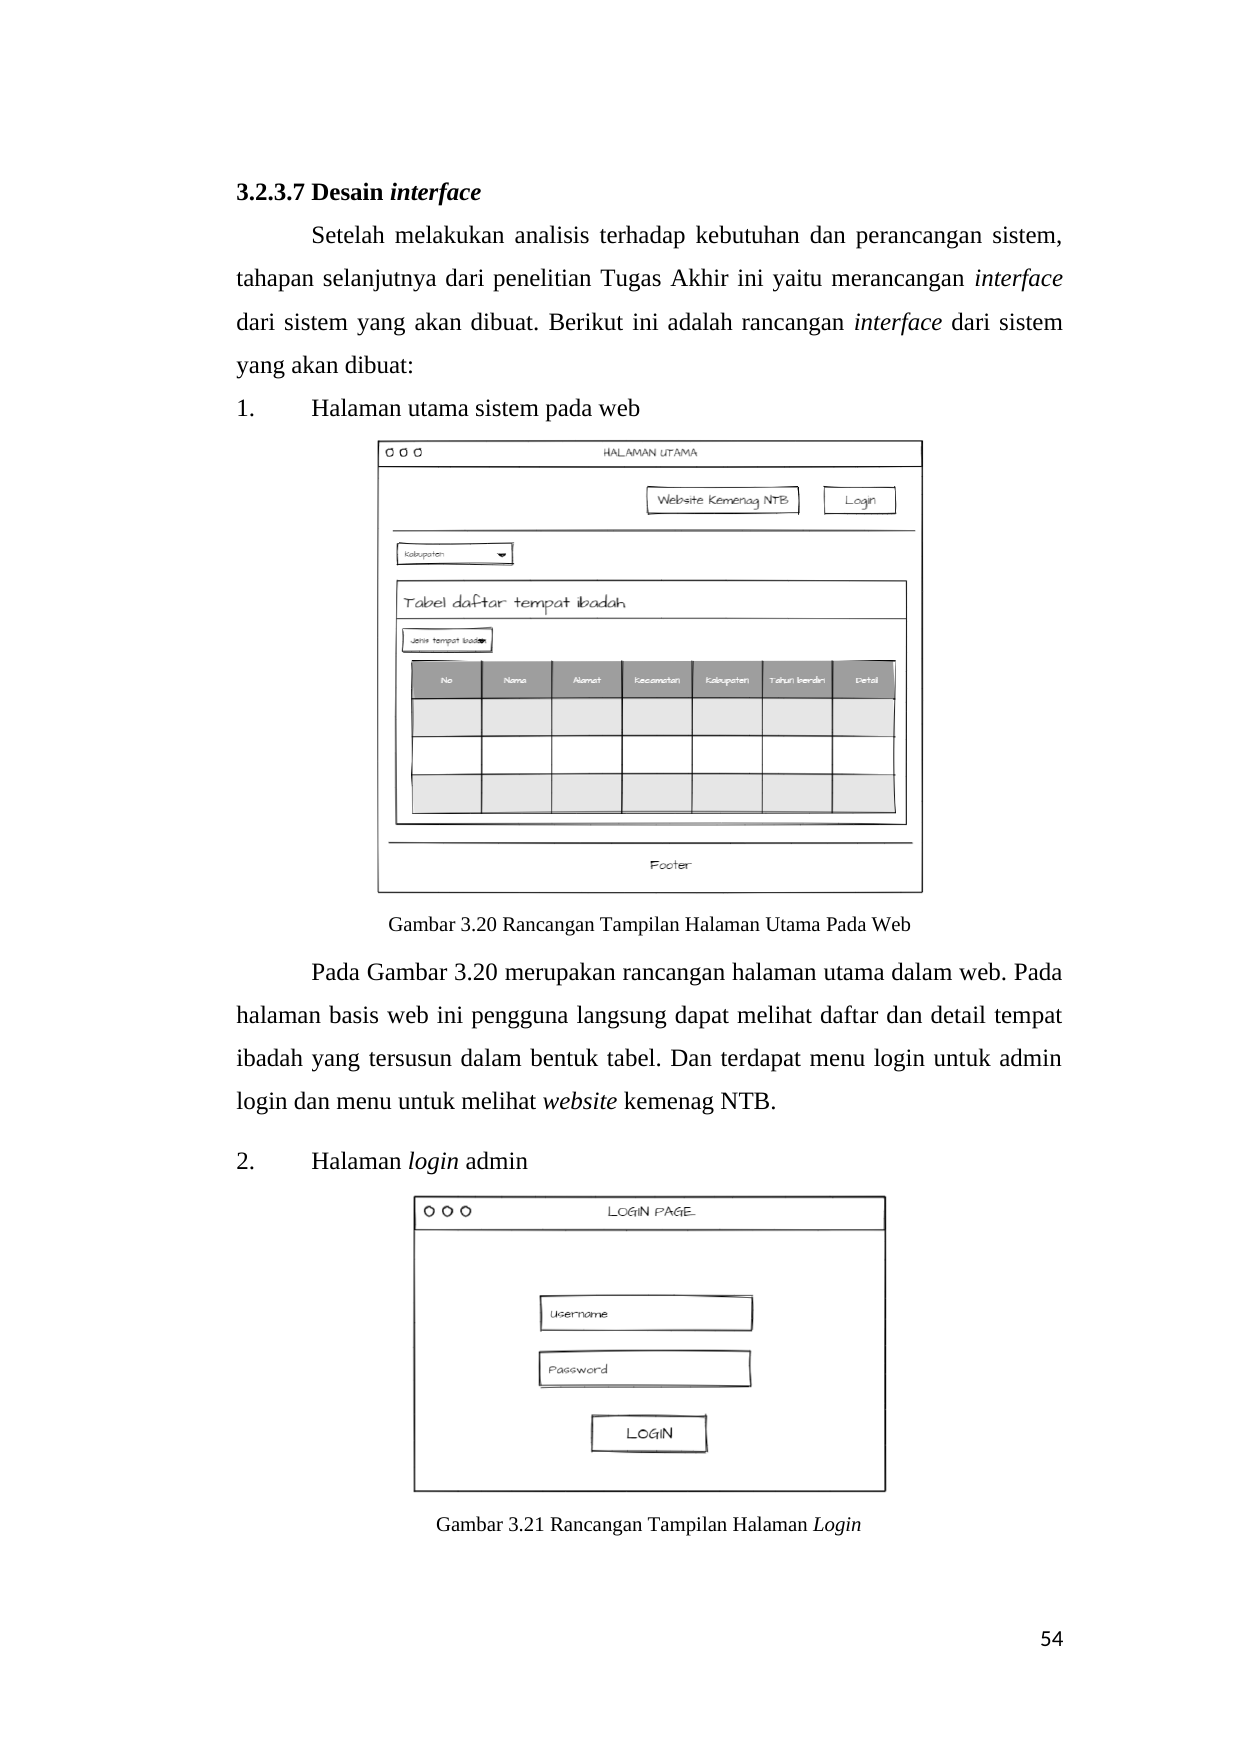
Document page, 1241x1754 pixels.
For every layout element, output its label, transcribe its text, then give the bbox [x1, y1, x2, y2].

list Halaman login admin [236, 1146, 1063, 1175]
picture [405, 1189, 895, 1498]
text Gambar 3.20 Rancangan Tampilan Halaman Utama Pada Web [236, 912, 1063, 936]
list Halaman utama sistem pada web [236, 393, 1063, 422]
list Desain interface [236, 177, 1063, 206]
text Setelah melakukan analisis terhadap kebutuhan dan perancangan sistem, tahapan selanjutnya dari penelitian Tugas Akhir ini yaitu merancangan interface dari sistem yang akan dibuat. Berikut ini adalah rancangan interface dari sistem yang akan dibuat: [236, 220, 1063, 378]
text Gambar 3.21 Rancangan Tampilan Halaman Login [236, 1512, 1063, 1536]
text Pada Gambar 3.20 merupakan rancangan halaman utama dalam web. Pada halaman basis web ini pengguna langsung dapat melihat daftar dan detail tempat ibadah yang tersusun dalam bentuk tabel. Dan terdapat menu login untuk admin login dan menu untuk melihat website kemenag NTB. [236, 957, 1063, 1115]
picture [362, 436, 937, 899]
